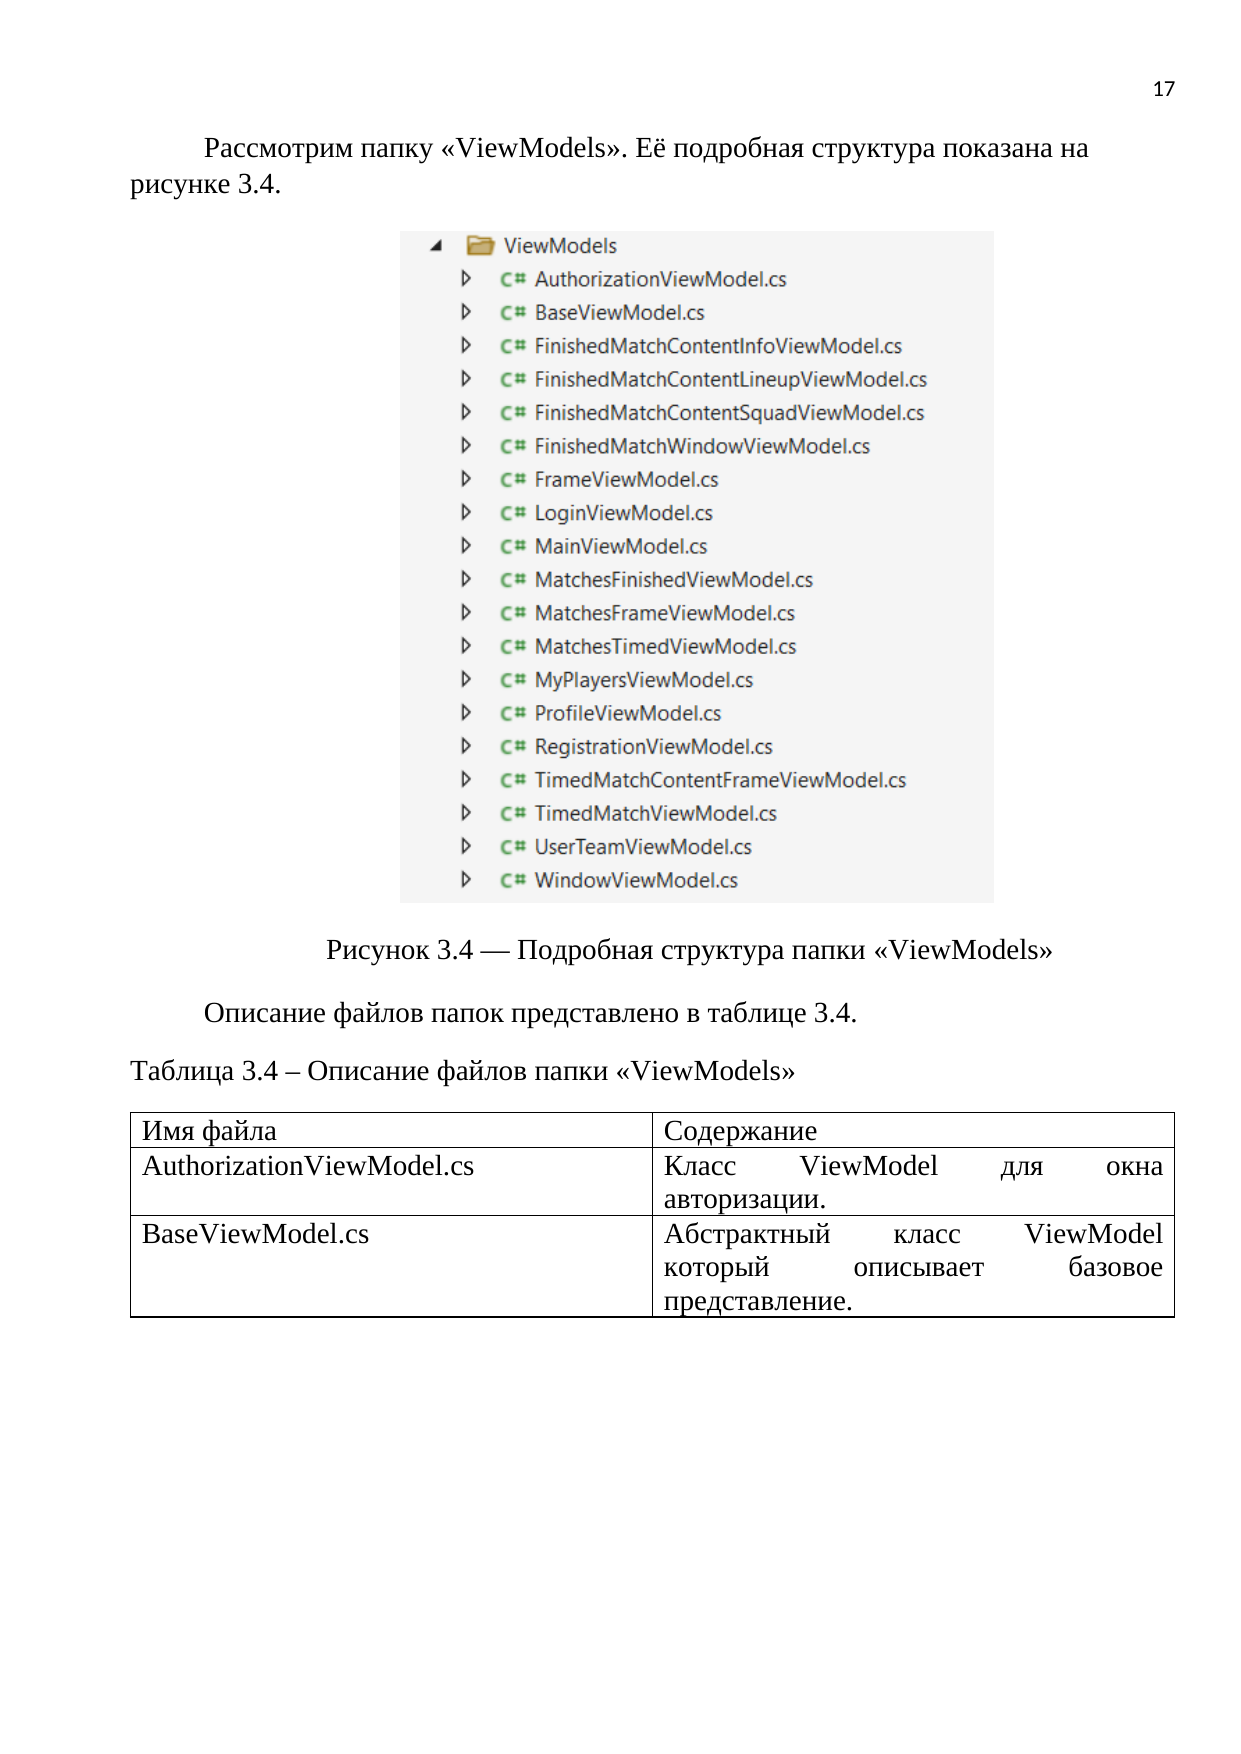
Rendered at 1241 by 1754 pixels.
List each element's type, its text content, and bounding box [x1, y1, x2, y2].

text Описание файлов папок представлено в таблице 3.4. [130, 995, 1175, 1028]
text Таблица 3.4 – Описание файлов папки «ViewModels» [130, 1053, 1175, 1087]
table_cell BaseViewModel.cs [131, 1216, 652, 1316]
text Рассмотрим папку «ViewModels». Её подробная структура показана на рисунке 3.4. [130, 130, 1175, 199]
table_cell AuthorizationViewModel.cs [131, 1148, 652, 1215]
table_cell Абстрактный класс ViewModel который описывает базовое представление. [653, 1216, 1174, 1316]
text Рисунок 3.4 — Подробная структура папки «ViewModels» [130, 932, 1175, 966]
table_header Содержание [653, 1113, 1174, 1147]
picture [400, 231, 994, 903]
table_header Имя файла [131, 1113, 652, 1147]
table_cell Класс ViewModel для окна авторизации. [653, 1148, 1174, 1215]
